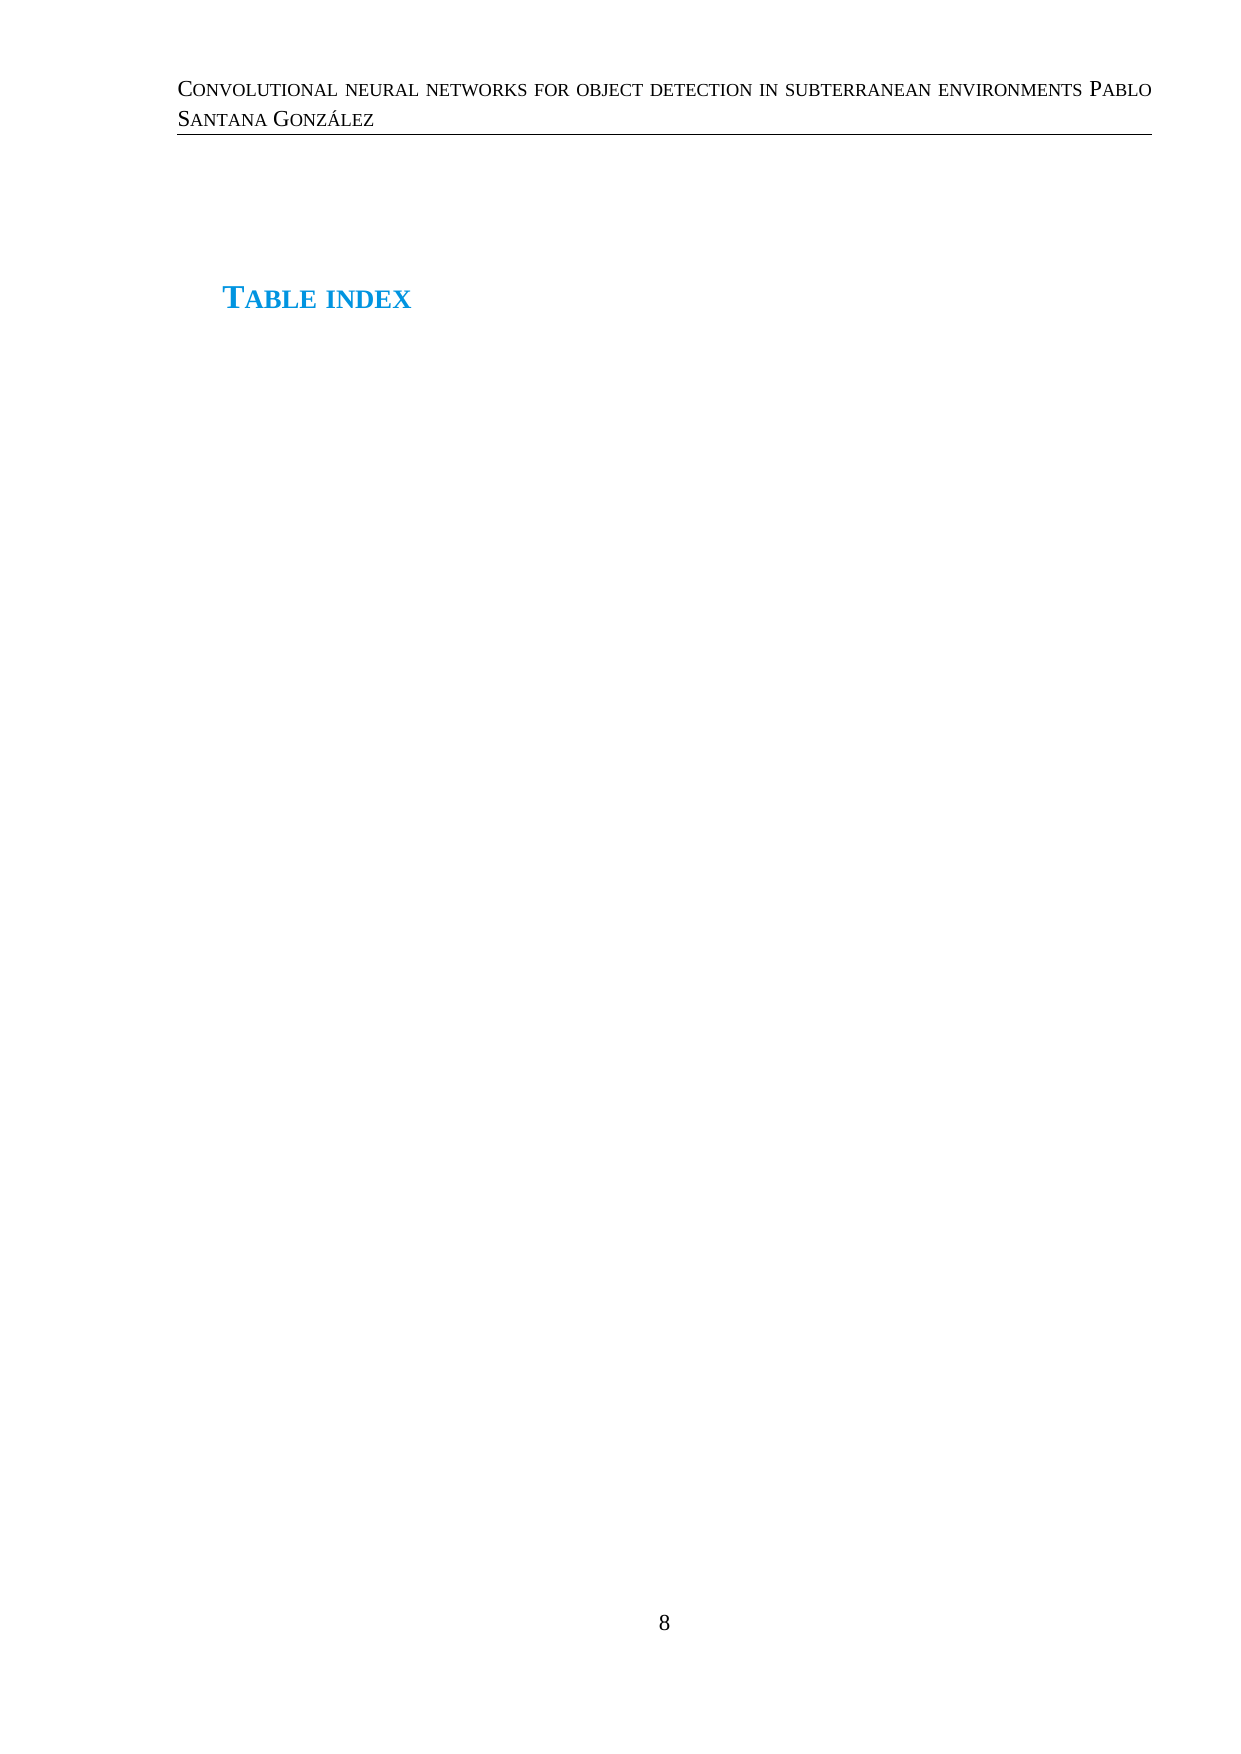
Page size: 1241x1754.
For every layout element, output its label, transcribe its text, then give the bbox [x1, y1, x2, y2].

subtitle Table index [222, 278, 1152, 316]
